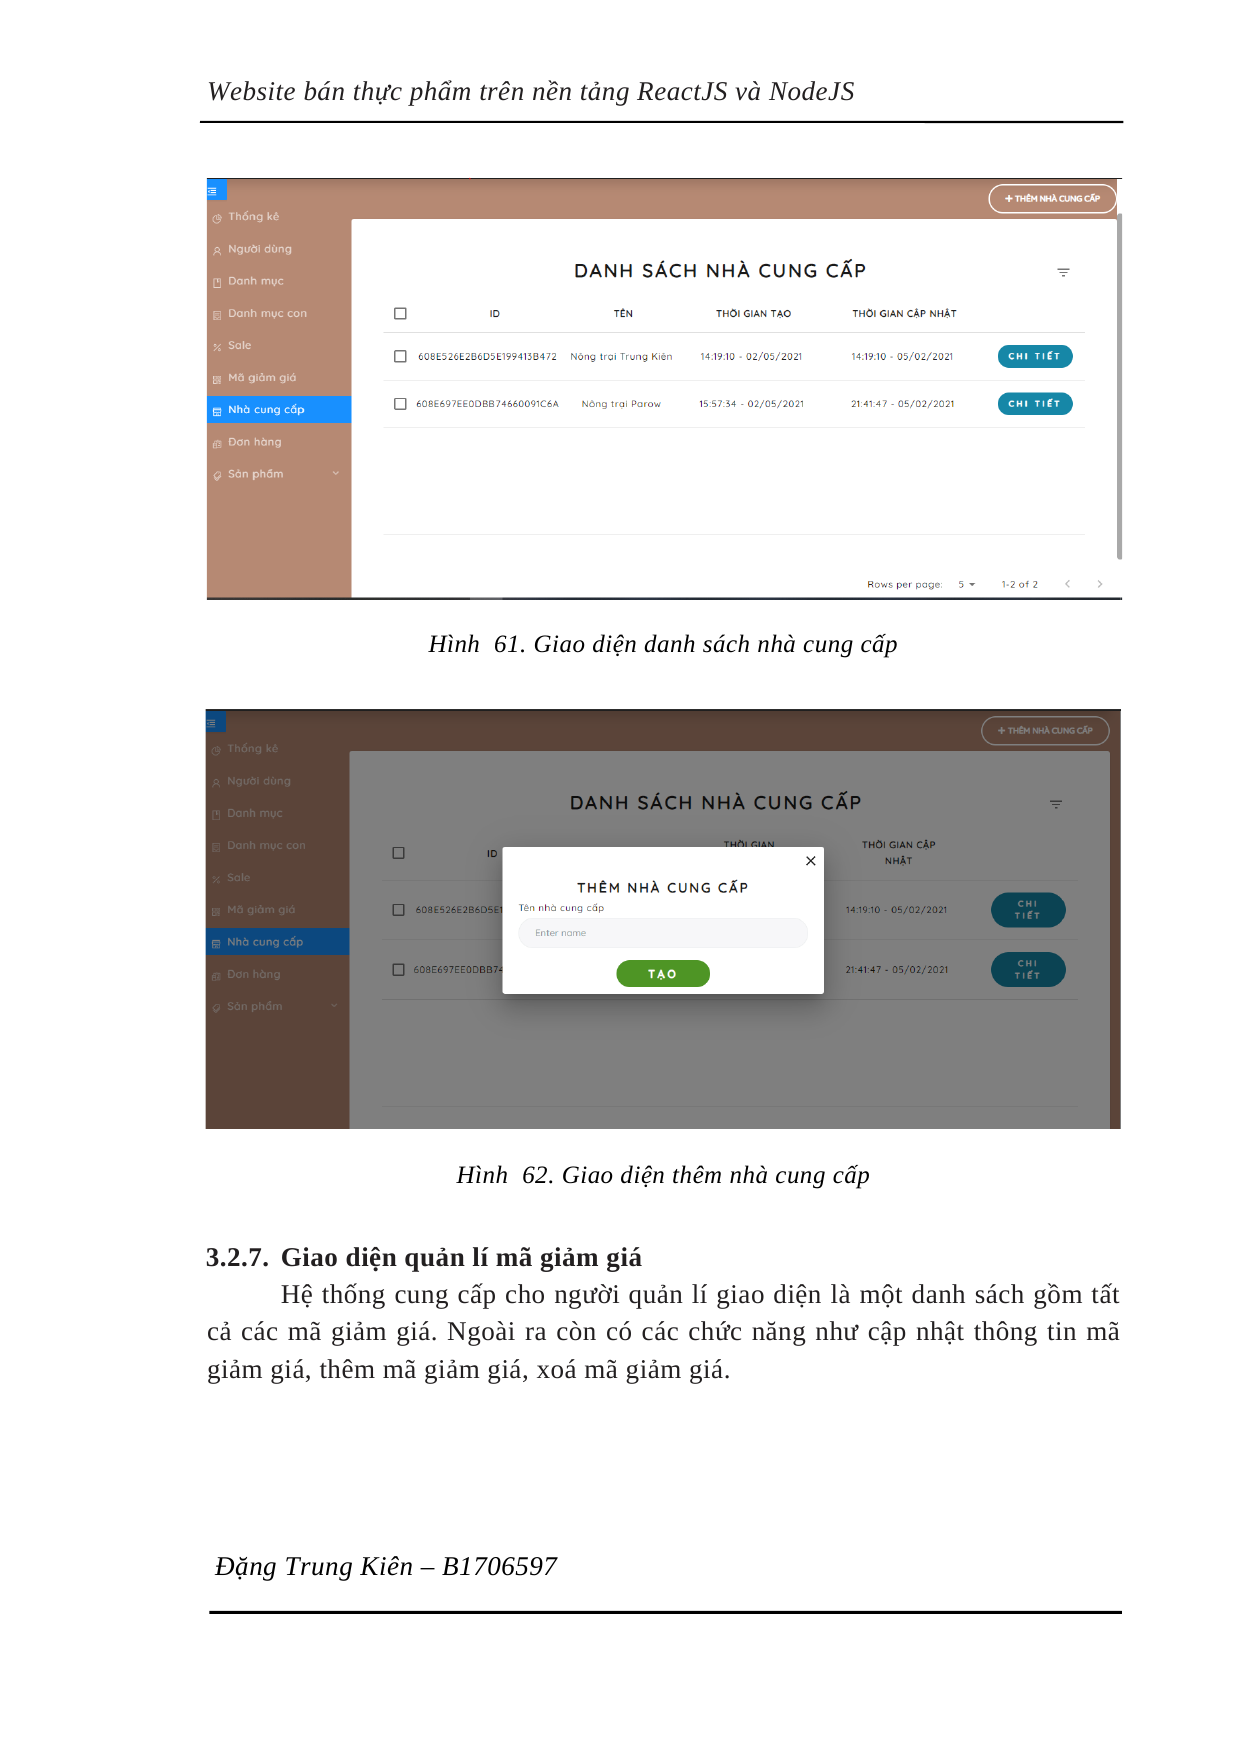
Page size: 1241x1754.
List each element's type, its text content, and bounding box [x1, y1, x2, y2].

list Giao diện quản lí mã giảm giá [206, 1241, 1122, 1272]
text Hình 62. Giao diện thêm nhà cung cấp [207, 1160, 1122, 1189]
picture [205, 709, 1121, 1129]
text Hệ thống cung cấp cho người quản lí giao diện là một danh sách gồm tất cả các mã giảm giá. Ngoài ra còn có các chức năng như cập nhật thông tin mã giảm giá, thêm mã giảm giá, xoá mã giảm giá. [207, 1278, 1122, 1384]
picture [206, 177, 1123, 600]
text Hình 61. Giao diện danh sách nhà cung cấp [207, 629, 1122, 657]
